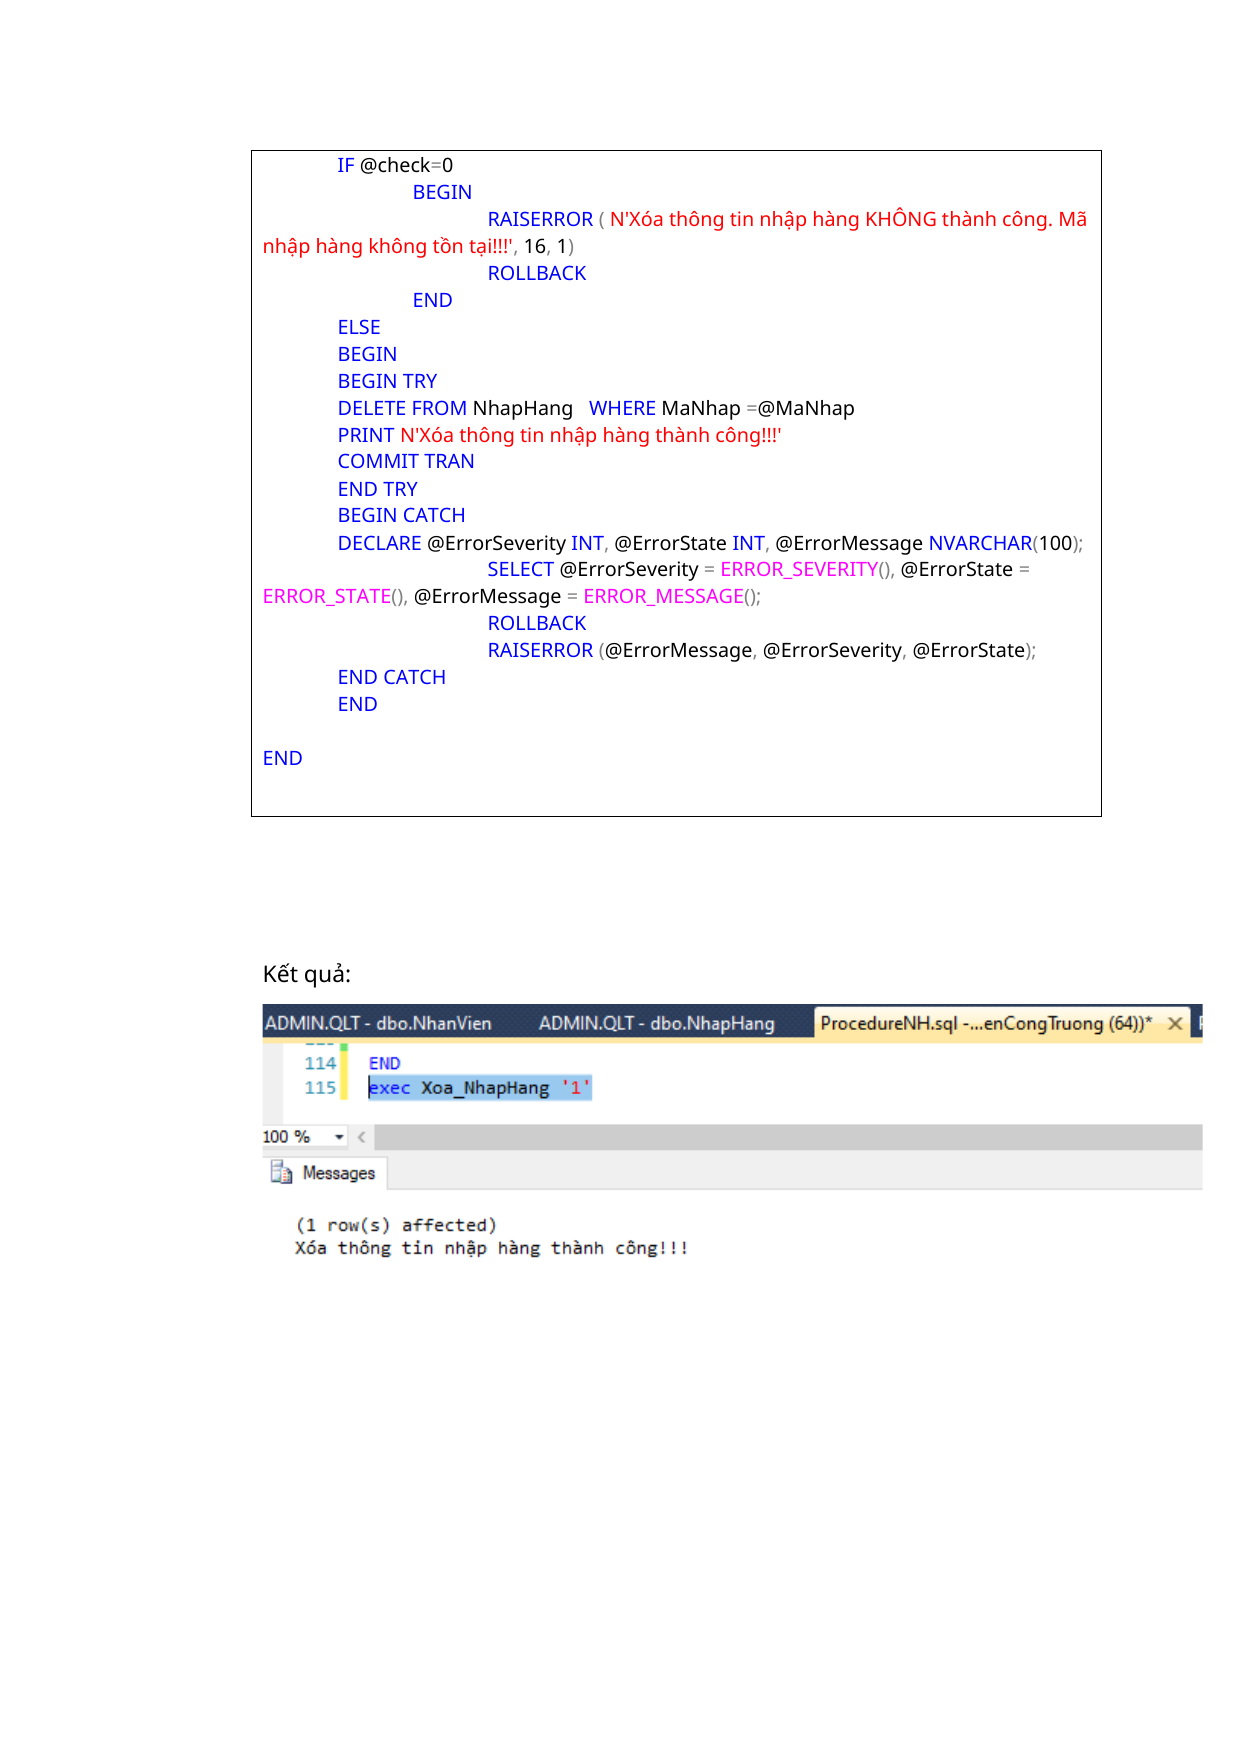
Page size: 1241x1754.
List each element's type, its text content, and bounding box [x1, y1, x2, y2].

list Kết quả: [262, 958, 1090, 989]
picture [262, 1004, 1203, 1300]
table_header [252, 151, 1101, 816]
